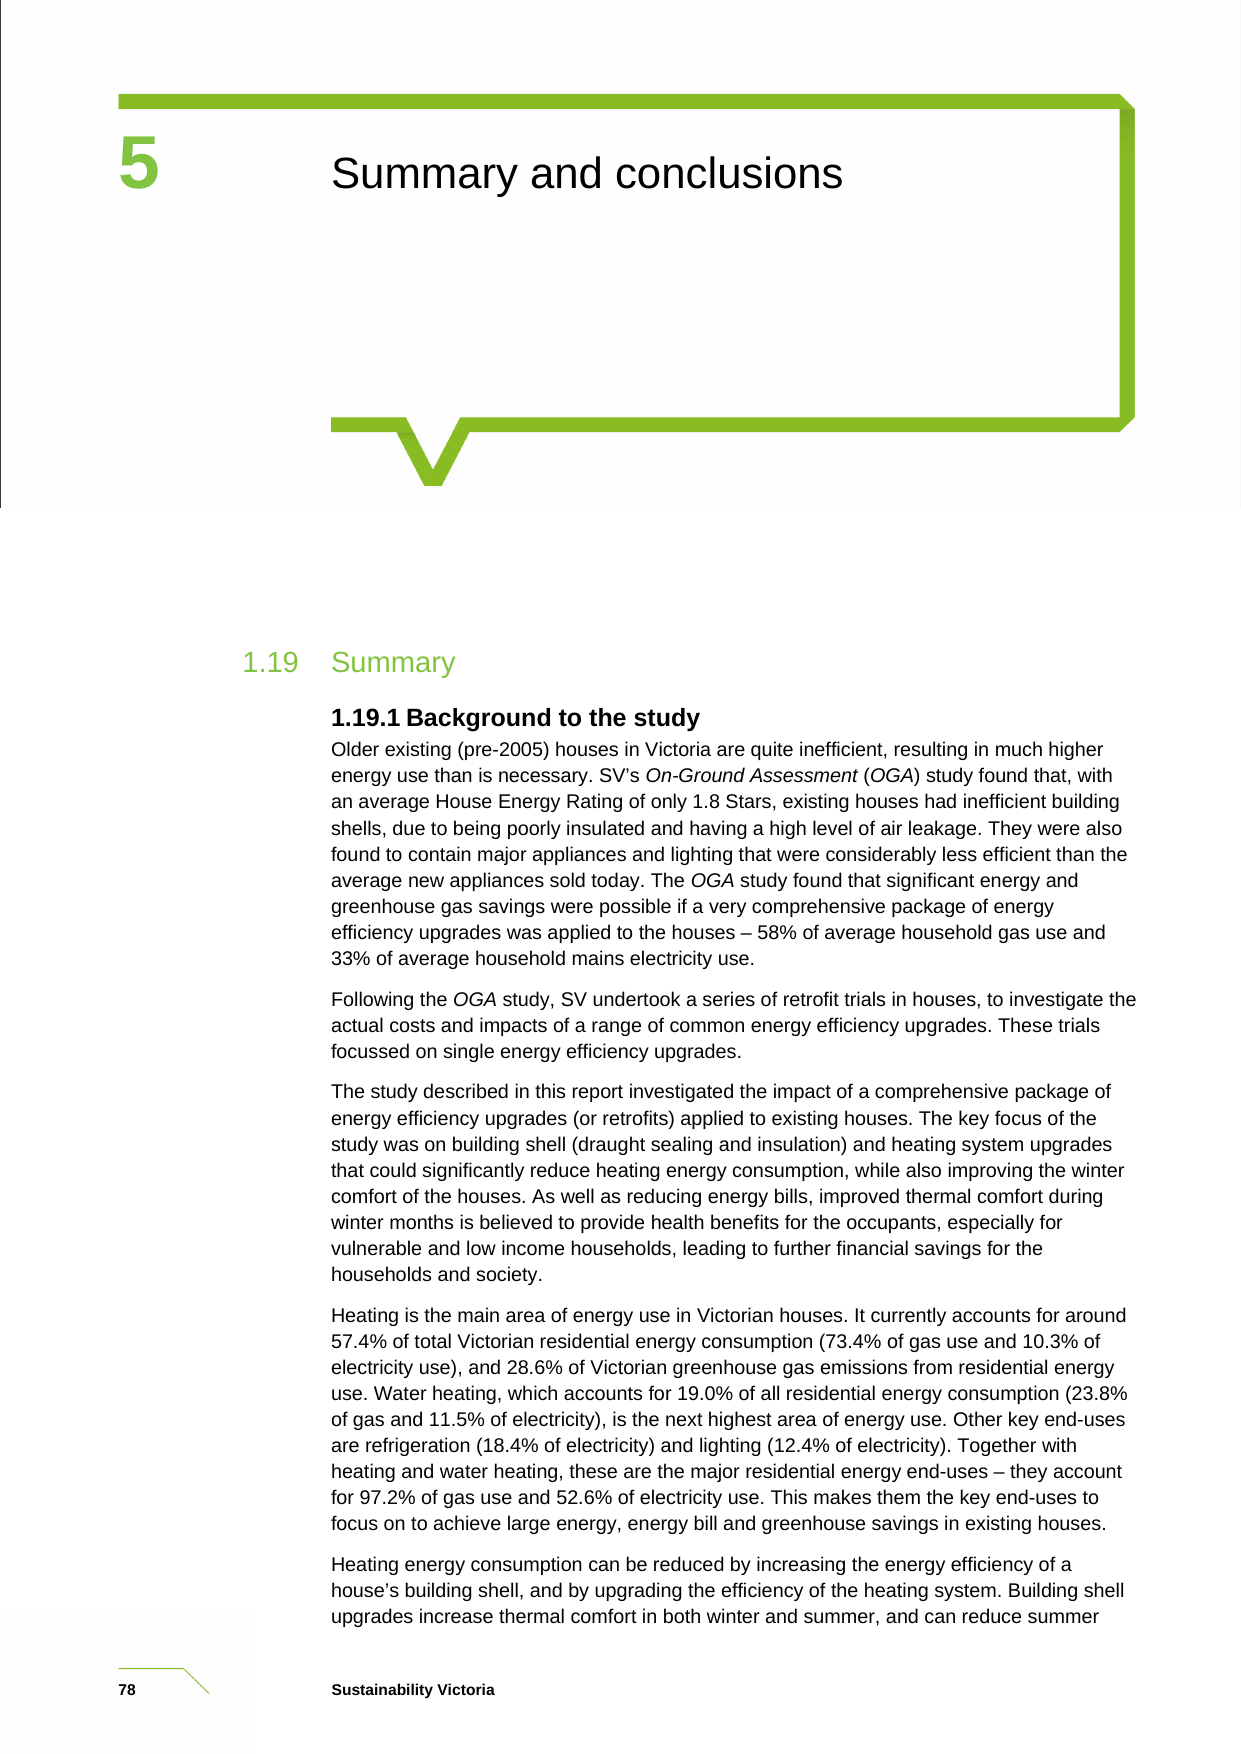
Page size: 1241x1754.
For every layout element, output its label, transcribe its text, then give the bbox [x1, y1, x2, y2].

subtitle Summary [242, 645, 1140, 679]
picture [0, 1609, 257, 1754]
text Following the OGA study, SV undertook a series of retrofit trials in houses, to investigate the actual costs and impacts of a range of common energy efficiency upgrades. These trials focussed on single energy efficiency upgrades. [331, 984, 1140, 1062]
text The study described in this report investigated the impact of a comprehensive package of energy efficiency upgrades (or retrofits) applied to existing houses. The key focus of the study was on building shell (draught sealing and insulation) and heating system upgrades that could significantly reduce heating energy consumption, while also improving the winter comfort of the houses. As well as reducing energy bills, improved thermal comfort during winter months is believed to provide health benefits for the occupants, especially for vulnerable and low income households, leading to further financial savings for the households and society. [331, 1077, 1140, 1285]
text Older existing (pre-2005) houses in Victoria are quite inefficient, resulting in much higher energy use than is necessary. SV’s On-Ground Assessment (OGA) study found that, with an average House Energy Rating of only 1.8 Stars, existing houses had inefficient building shells, due to being poorly insulated and having a high level of air leakage. They were also found to contain major appliances and lighting that were considerably less efficient than the average new appliances sold today. The OGA study found that significant energy and greenhouse gas savings were possible if a very comprehensive package of energy efficiency upgrades was applied to the houses – 58% of average household gas use and 33% of average household mains electricity use. [331, 735, 1140, 969]
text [331, 1549, 1140, 1627]
text Heating is the main area of energy use in Victorian houses. It currently accounts for around 57.4% of total Victorian residential energy consumption (73.4% of gas use and 10.3% of electricity use), and 28.6% of Victorian greenhouse gas emissions from residential energy use. Water heating, which accounts for 19.0% of all residential energy consumption (23.8% of gas and 11.5% of electricity), is the next highest area of energy use. Other key end-uses are refrigeration (18.4% of electricity) and lighting (12.4% of electricity). Together with heating and water heating, these are the major residential energy end-uses – they account for 97.2% of gas use and 52.6% of electricity use. This makes them the key end-uses to focus on to achieve large energy, energy bill and greenhouse savings in existing houses. [331, 1300, 1140, 1534]
title Summary and conclusions [118, 118, 1122, 204]
subtitle Background to the study [331, 703, 1140, 732]
picture [0, 0, 1241, 508]
